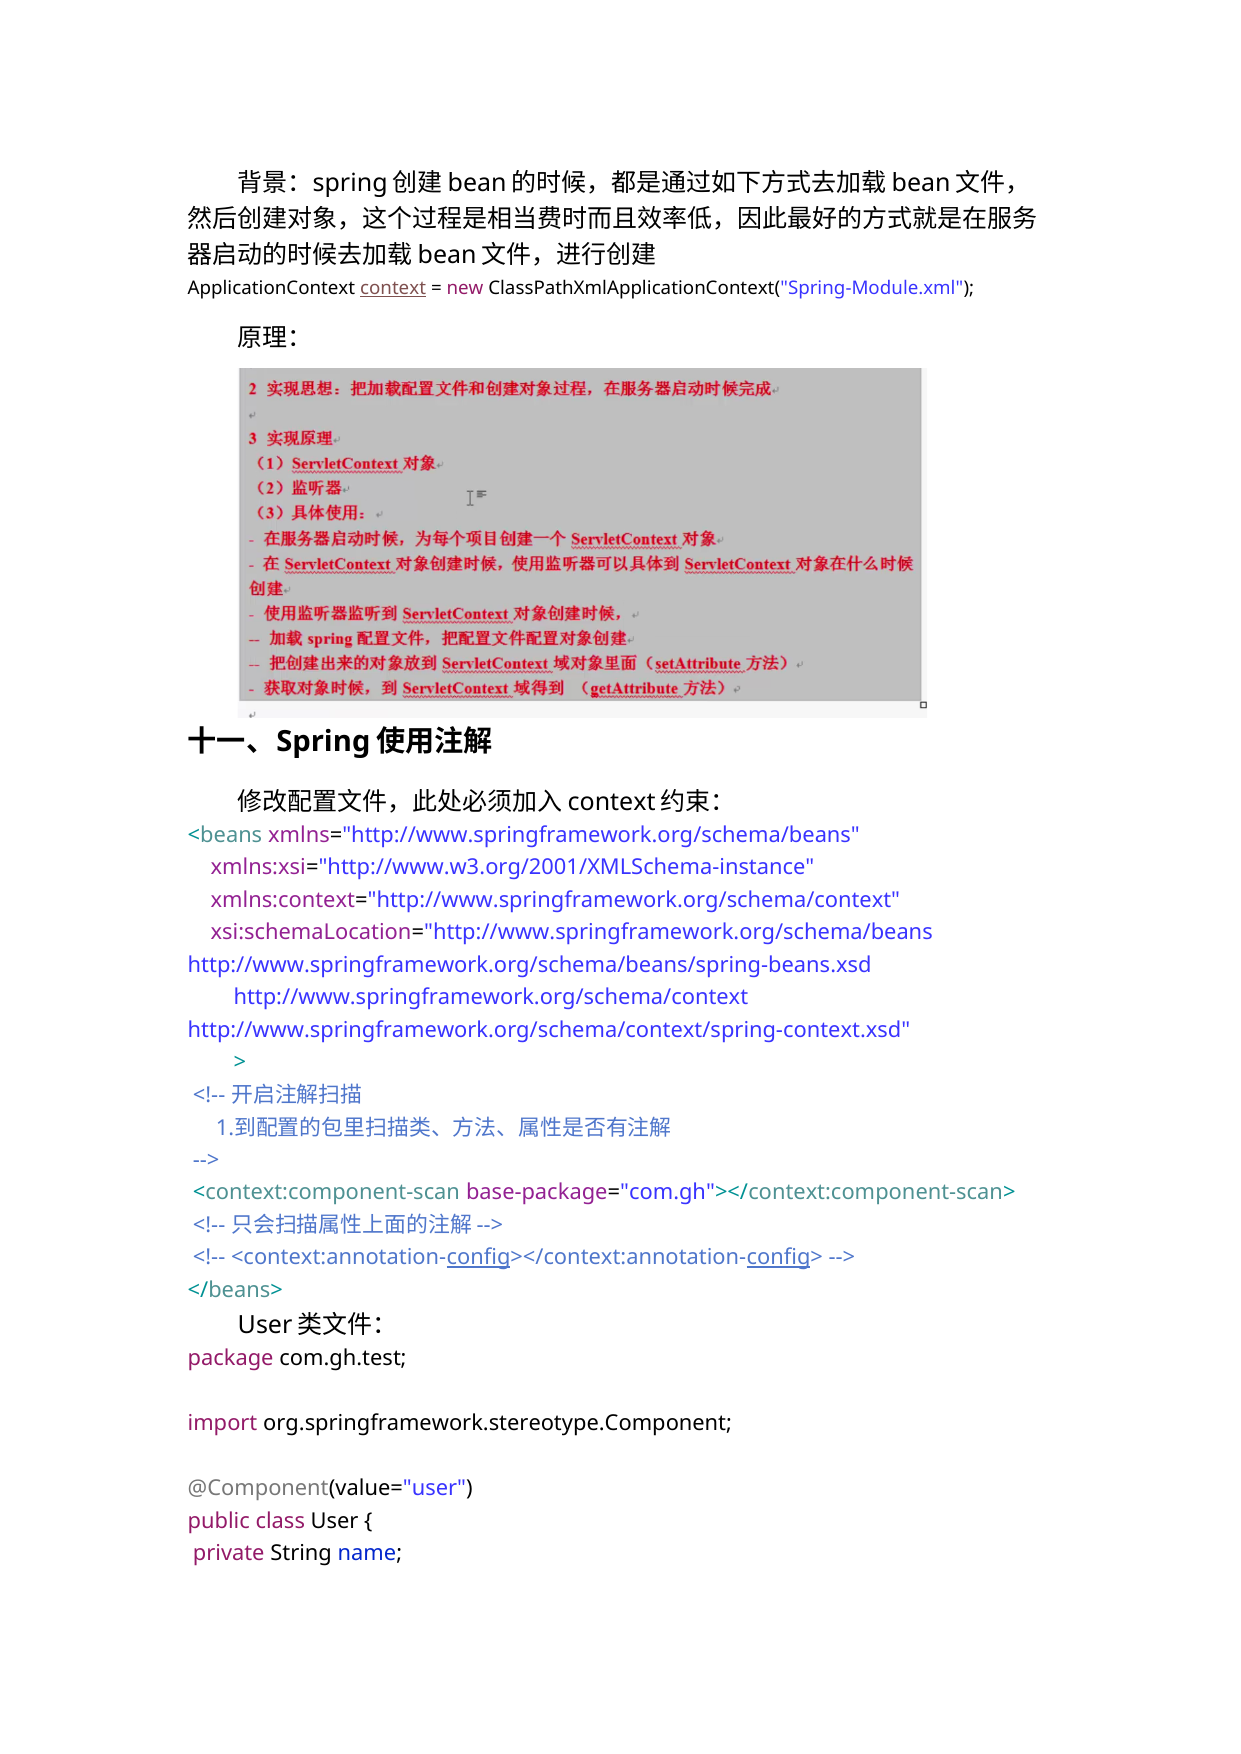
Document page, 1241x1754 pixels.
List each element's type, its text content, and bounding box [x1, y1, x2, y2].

text public class User { [187, 1503, 1053, 1536]
text <!-- 只会扫描属性上面的注解 --> [187, 1207, 1053, 1240]
text private String name; [187, 1536, 1053, 1568]
text <context:component-scan base-package="com.gh"></context:component-scan> [187, 1175, 1053, 1207]
text package com.gh.test; [187, 1341, 1053, 1373]
list Spring使用注解 [187, 718, 1053, 760]
text --> [187, 1142, 1053, 1175]
text xmlns:context="http://www.springframework.org/schema/context" [187, 882, 1053, 915]
text http://www.springframework.org/schema/context http://www.springframework.org/schema/context/spring-context.xsd" [187, 980, 1053, 1045]
text 原理： [227, 303, 1053, 368]
text > [187, 1045, 1053, 1077]
text 背景：spring创建bean的时候，都是通过如下方式去加载bean文件，然后创建对象，这个过程是相当费时而且效率低，因此最好的方式就是在服务器启动的时候去加载bean文件，进行创建 [187, 162, 1053, 271]
text import org.springframework.stereotype.Component; [187, 1406, 1053, 1438]
text xsi:schemaLocation="http://www.springframework.org/schema/beans http://www.springframework.org/schema/beans/spring-beans.xsd [187, 915, 1053, 980]
text 1.到配置的包里扫描类、方法、属性是否有注解 [187, 1110, 1053, 1142]
text <!-- 开启注解扫描 [187, 1077, 1053, 1110]
text xmlns:xsi="http://www.w3.org/2001/XMLSchema-instance" [187, 850, 1053, 882]
text <beans xmlns="http://www.springframework.org/schema/beans" [187, 817, 1053, 850]
text @Component(value="user") [187, 1471, 1053, 1503]
text 修改配置文件，此处必须加入context约束： [187, 781, 1053, 817]
text <!-- <context:annotation-config></context:annotation-config> --> [187, 1240, 1053, 1272]
picture [237, 368, 928, 718]
text </beans> [187, 1272, 1053, 1305]
text ApplicationContext context = new ClassPathXmlApplicationContext("Spring-Module.xml"); [187, 271, 1053, 303]
text User类文件： [187, 1305, 1053, 1341]
